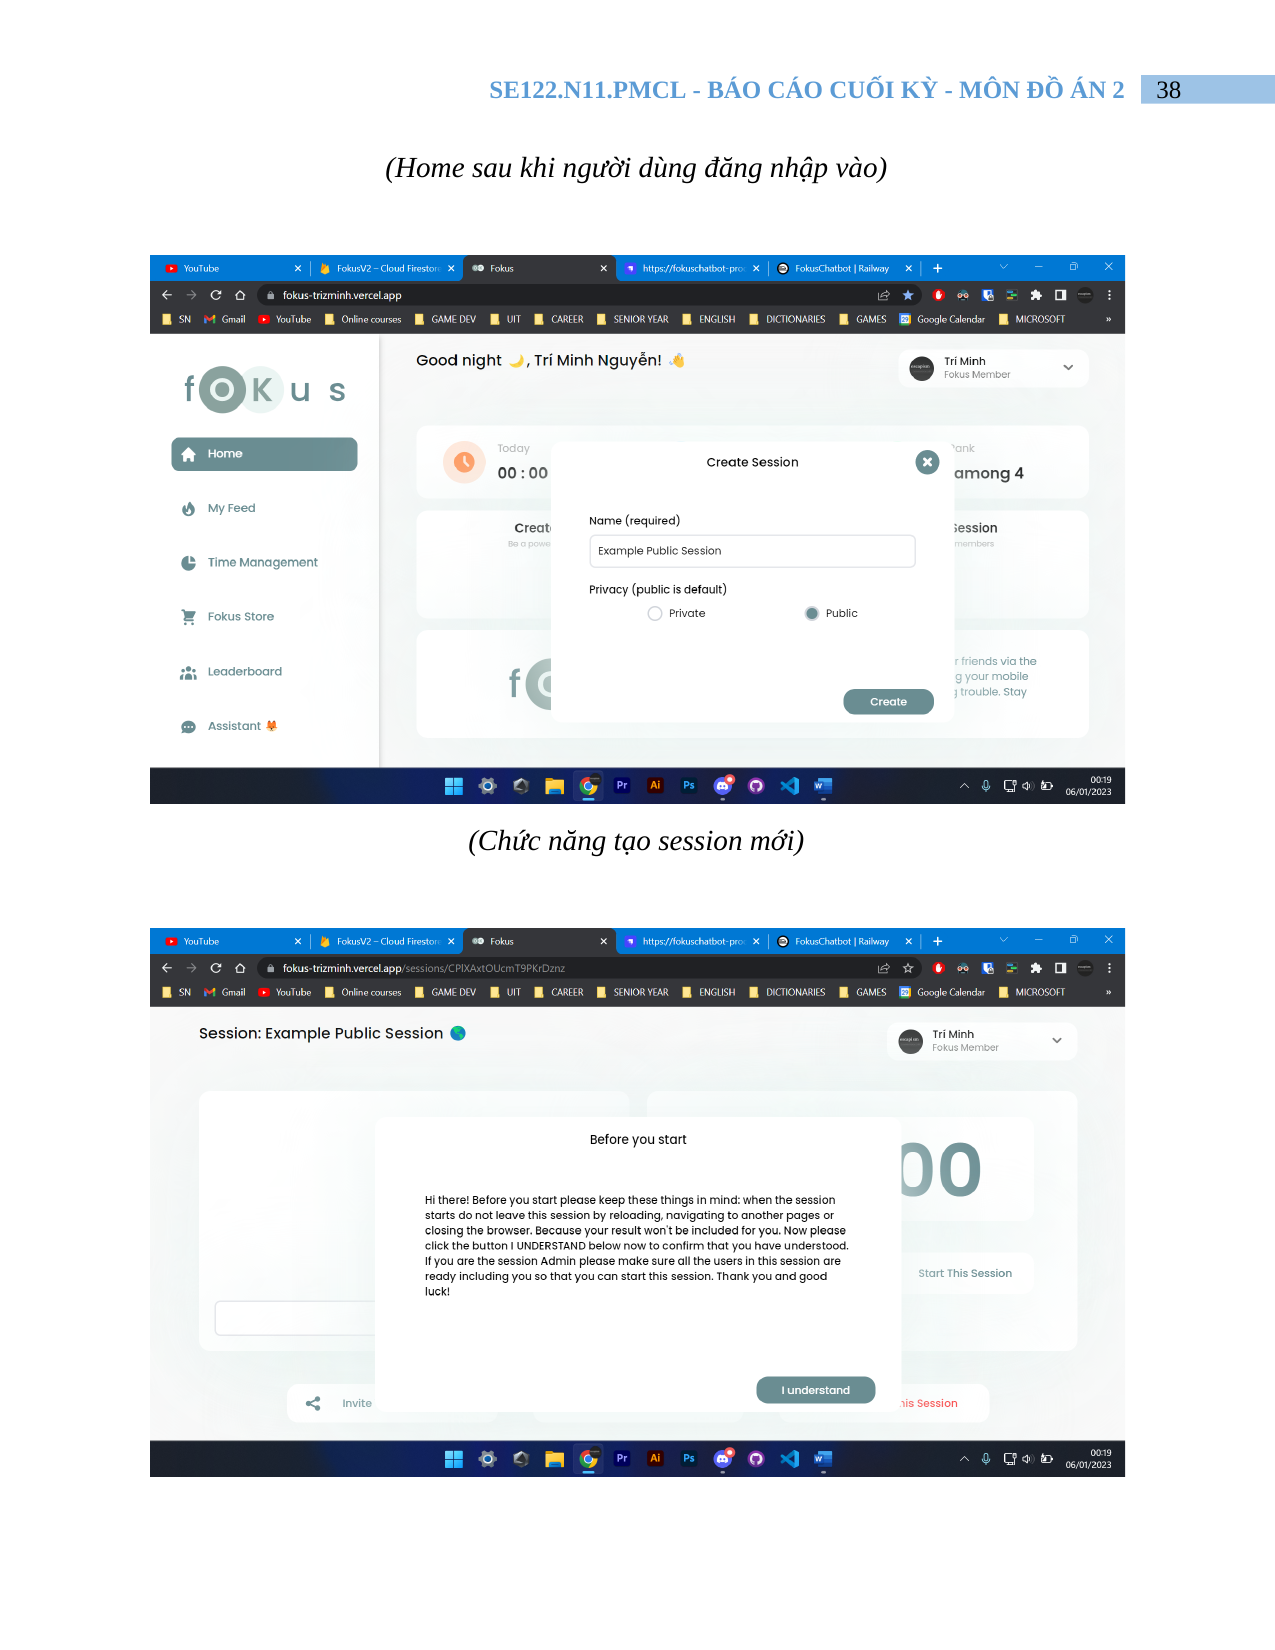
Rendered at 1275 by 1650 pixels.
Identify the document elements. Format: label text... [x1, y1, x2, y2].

text (Chức năng tạo session mới) [150, 823, 1125, 857]
picture [150, 928, 1125, 1477]
text (Home sau khi người dùng đăng nhập vào) [150, 150, 1125, 183]
picture [150, 255, 1125, 804]
